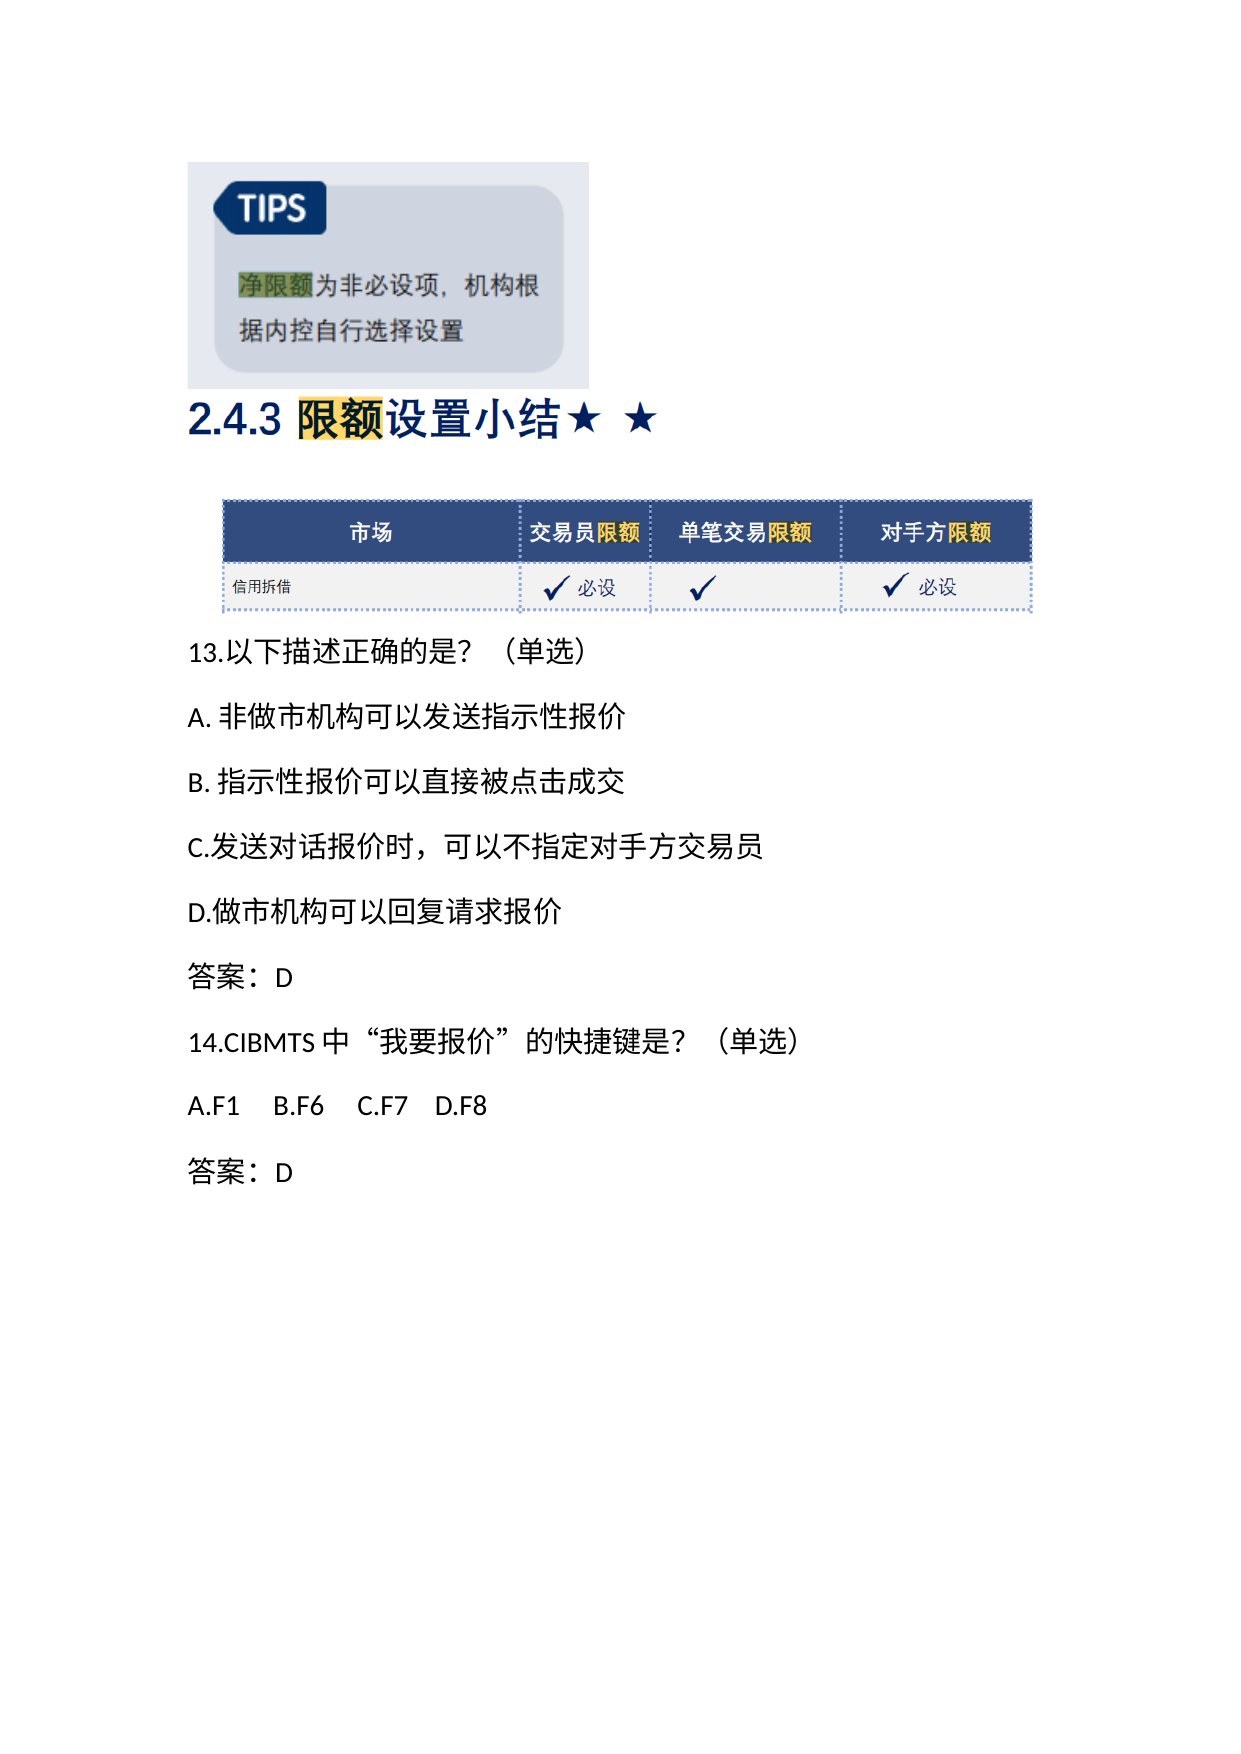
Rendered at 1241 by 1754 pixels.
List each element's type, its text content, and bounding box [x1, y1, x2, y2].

text C.发送对话报价时，可以不指定对手方交易员 [187, 812, 1053, 877]
text 13.以下描述正确的是？（单选） [187, 617, 1053, 682]
text 答案：D [187, 942, 1053, 1007]
text A. 非做市机构可以发送指示性报价 [187, 682, 1053, 747]
text 答案：D [187, 1137, 1053, 1202]
text B. 指示性报价可以直接被点击成交 [187, 747, 1053, 812]
text A.F1 B.F6 C.F7 D.F8 [187, 1072, 1053, 1137]
text 14.CIBMTS中“我要报价”的快捷键是？（单选） [187, 1007, 1053, 1072]
picture [187, 162, 1053, 614]
text D.做市机构可以回复请求报价 [187, 877, 1053, 942]
